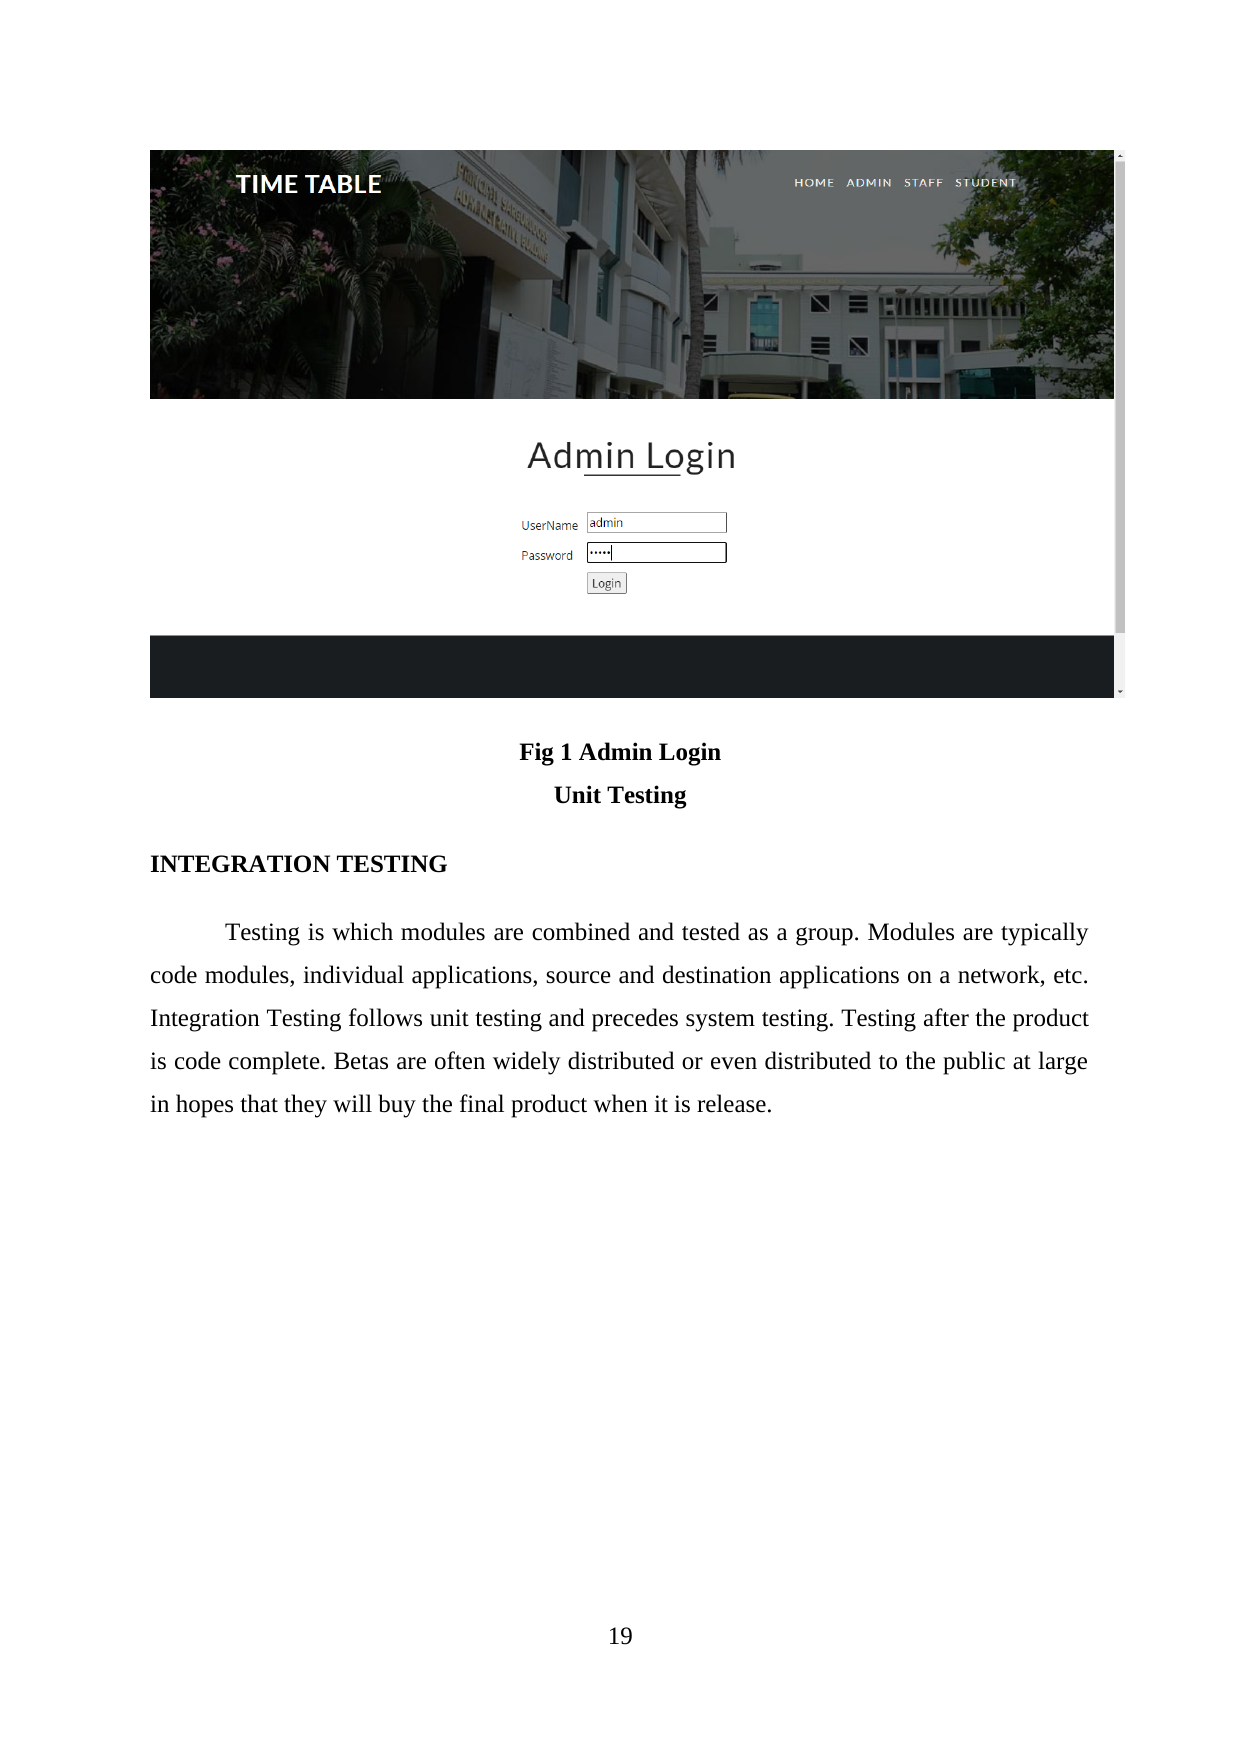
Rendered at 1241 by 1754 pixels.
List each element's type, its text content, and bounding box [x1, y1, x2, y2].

text Unit Testing [150, 781, 1090, 809]
picture [150, 150, 1125, 698]
text Testing is which modules are combined and tested as a group. Modules are typically code modules, individual applications, source and destination applications on a network, etc. Integration Testing follows unit testing and precedes system testing. Testing after the product is code complete. Betas are often widely distributed or even distributed to the public at large in hopes that they will buy the final product when it is release. [150, 917, 1090, 1118]
text Fig 1 Admin Login [150, 737, 1090, 766]
text INTEGRATION TESTING [150, 849, 1090, 877]
